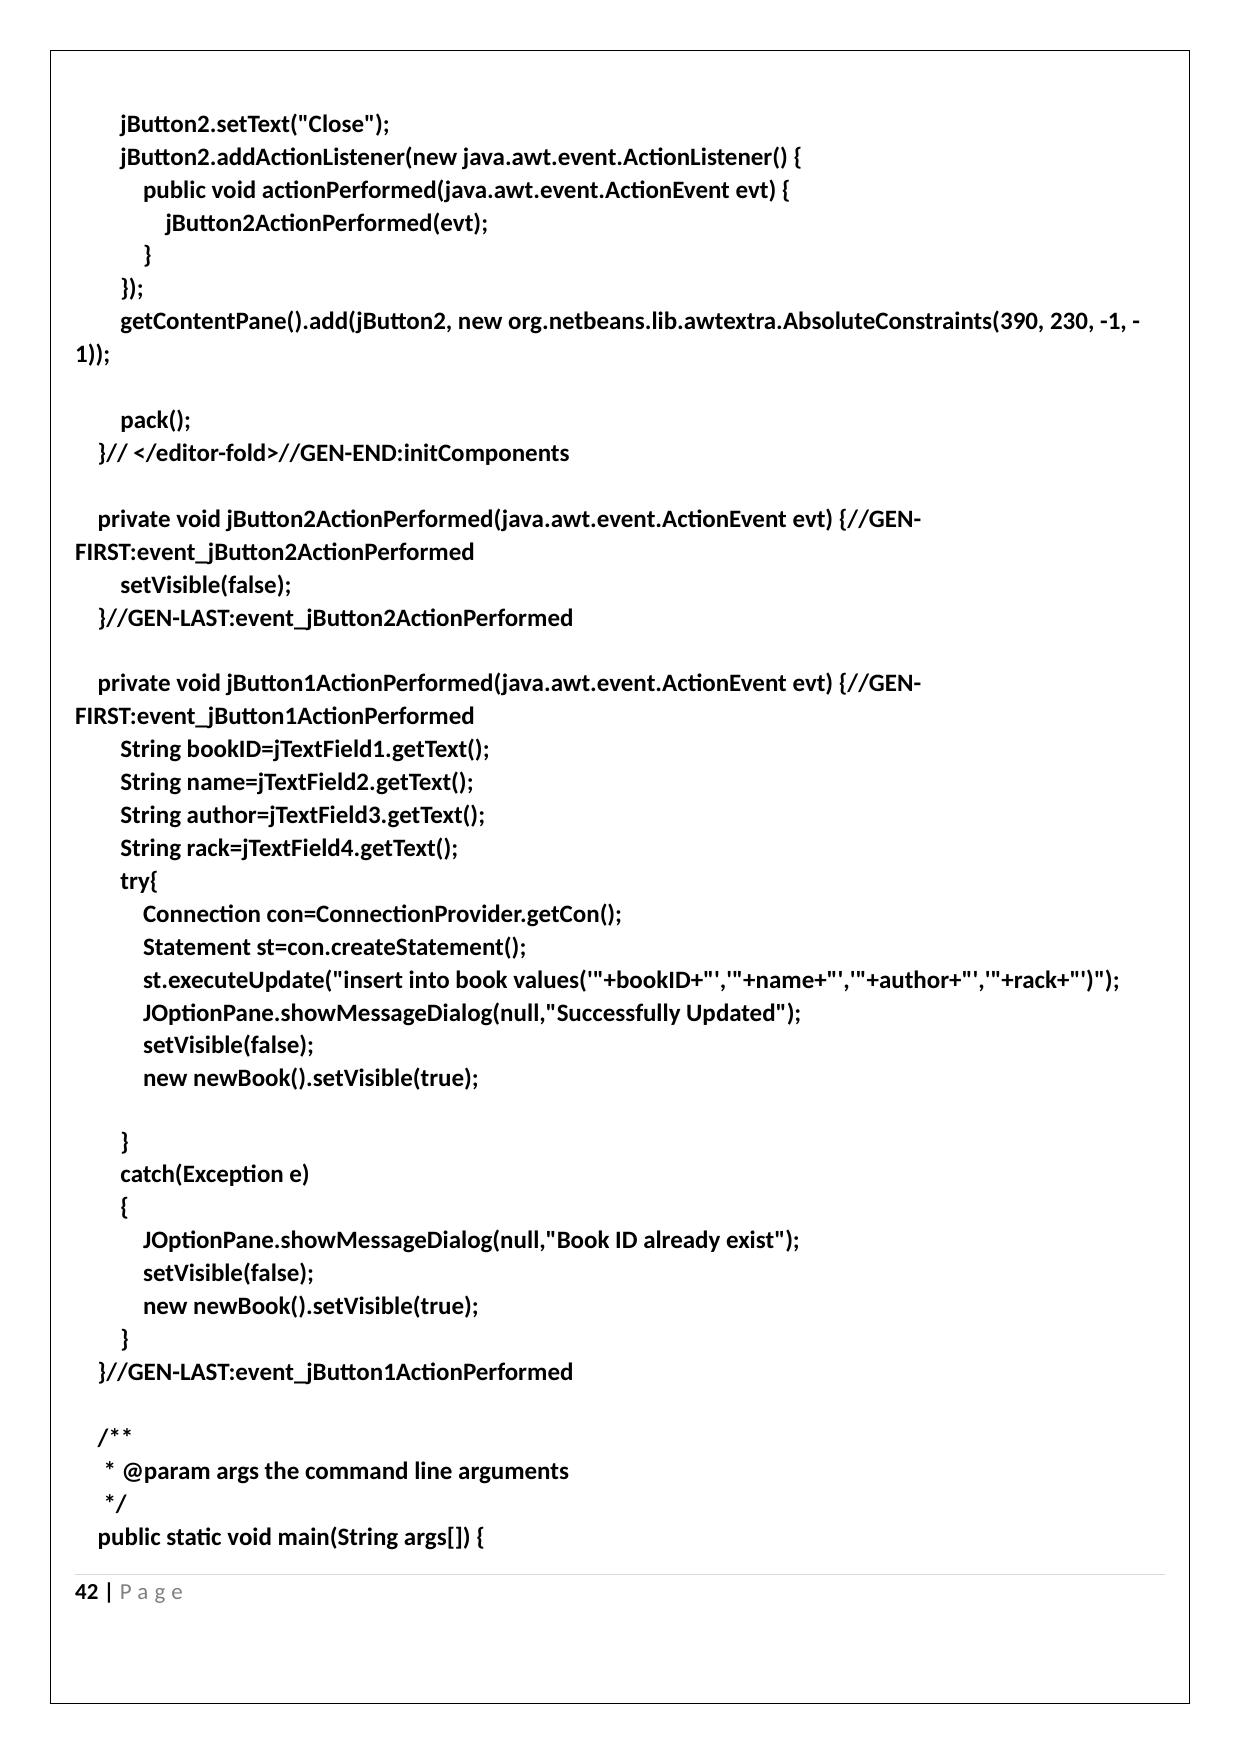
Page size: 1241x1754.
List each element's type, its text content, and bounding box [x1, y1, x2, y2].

text }//GEN-LAST:event_jButton2ActionPerformed [75, 602, 1165, 632]
text private void jButton2ActionPerformed(java.awt.event.ActionEvent evt) {//GEN-FIRST:event_jButton2ActionPerformed [75, 503, 1165, 566]
text JOptionPane.showMessageDialog(null,"Successfully Updated"); [75, 997, 1165, 1027]
text setVisible(false); [75, 1029, 1165, 1060]
text }//GEN-LAST:event_jButton1ActionPerformed [75, 1356, 1165, 1387]
text } [75, 239, 1165, 270]
text JOptionPane.showMessageDialog(null,"Book ID already exist"); [75, 1224, 1165, 1255]
text setVisible(false); [75, 569, 1165, 599]
text String bookID=jTextField1.getText(); [75, 733, 1165, 764]
text private void jButton1ActionPerformed(java.awt.event.ActionEvent evt) {//GEN-FIRST:event_jButton1ActionPerformed [75, 667, 1165, 731]
text */ [75, 1488, 1165, 1518]
text jButton2ActionPerformed(evt); [75, 207, 1165, 237]
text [75, 174, 1165, 204]
text { [75, 1191, 1165, 1222]
text new newBook().setVisible(true); [75, 1062, 1165, 1093]
text /** [75, 1422, 1165, 1452]
text } [75, 1323, 1165, 1354]
text }); [75, 272, 1165, 303]
text } [75, 1126, 1165, 1156]
text st.executeUpdate("insert into book values('"+bookID+"','"+name+"','"+author+"','"+rack+"')"); [75, 964, 1165, 994]
text String author=jTextField3.getText(); [75, 799, 1165, 830]
text String name=jTextField2.getText(); [75, 766, 1165, 797]
text String rack=jTextField4.getText(); [75, 832, 1165, 863]
text getContentPane().add(jButton2, new org.netbeans.lib.awtextra.AbsoluteConstraints(390, 230, -1, -1)); [75, 305, 1165, 369]
text Connection con=ConnectionProvider.getCon(); [75, 898, 1165, 928]
text pack(); [75, 404, 1165, 435]
text setVisible(false); [75, 1257, 1165, 1288]
text jButton2.setText("Close"); [75, 108, 1165, 138]
text jButton2.addActionListener(new java.awt.event.ActionListener() { [75, 141, 1165, 171]
text * @param args the command line arguments [75, 1455, 1165, 1485]
text public static void main(String args[]) { [75, 1521, 1165, 1551]
text }// </editor-fold>//GEN-END:initComponents [75, 437, 1165, 468]
text new newBook().setVisible(true); [75, 1290, 1165, 1321]
text catch(Exception e) [75, 1158, 1165, 1189]
text try{ [75, 865, 1165, 896]
text Statement st=con.createStatement(); [75, 931, 1165, 961]
